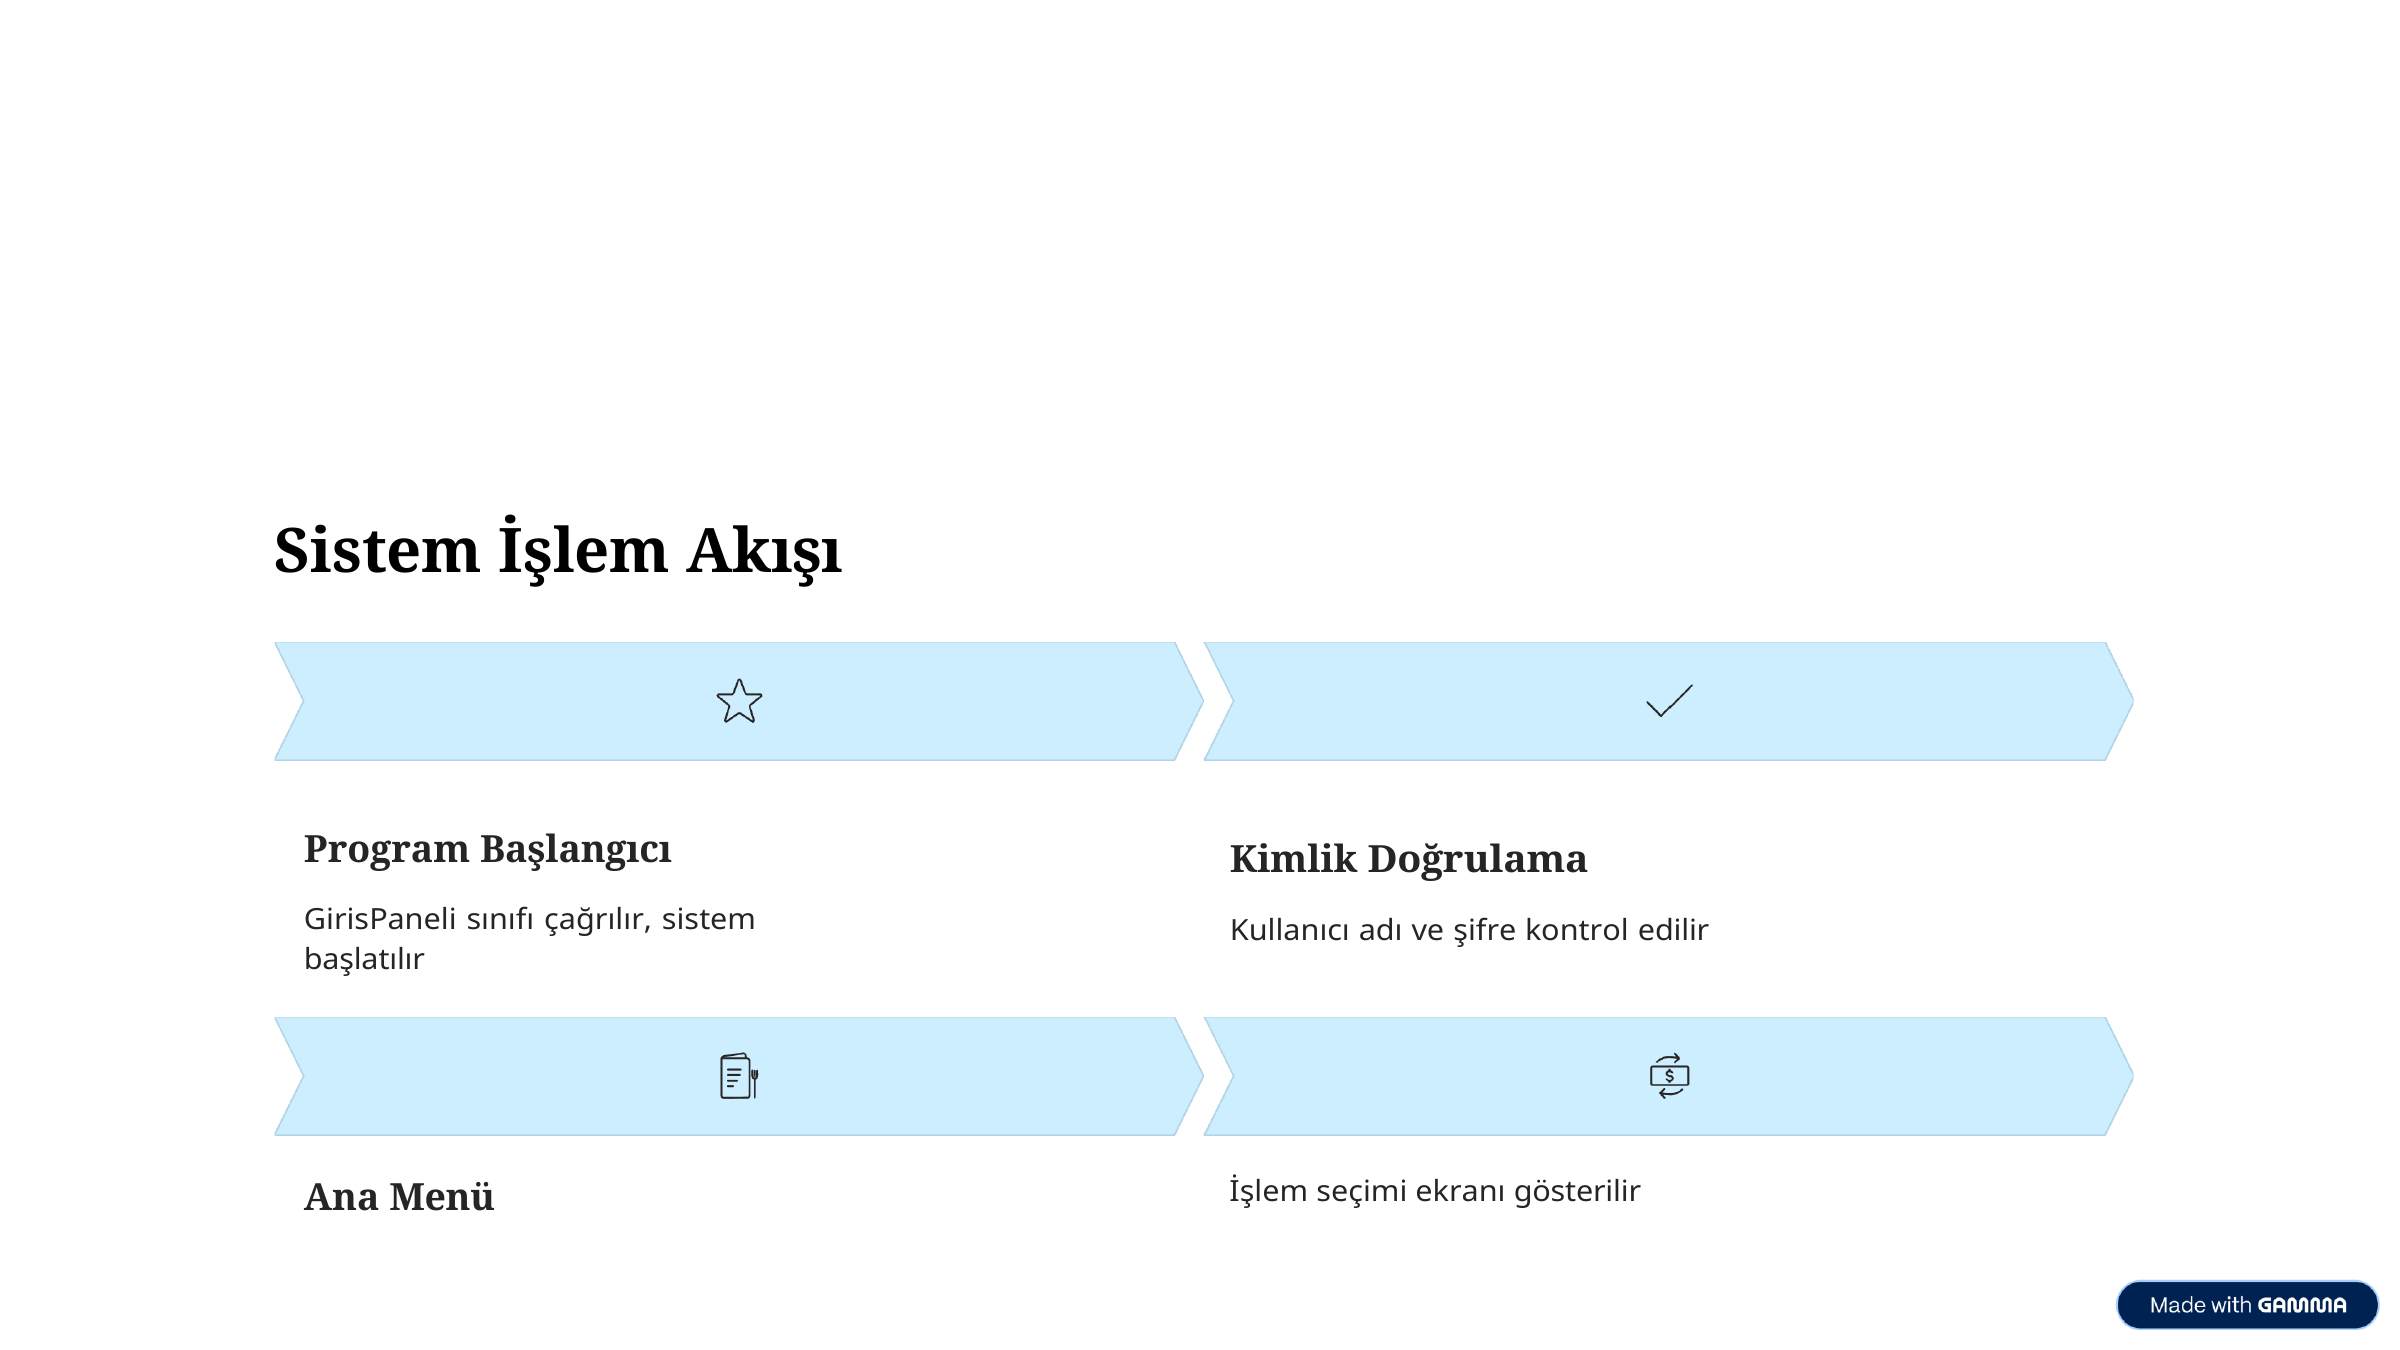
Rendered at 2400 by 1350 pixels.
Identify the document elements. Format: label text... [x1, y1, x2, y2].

text İşlem seçimi ekranı gösterilir [1229, 1171, 2392, 1210]
picture [274, 642, 2134, 761]
text Sistem İşlem Akışı [274, 507, 2392, 591]
picture [2115, 1279, 2380, 1330]
subtitle Kimlik Doğrulama [1229, 833, 2392, 884]
text GirisPaneli sınıfı çağrılır, sistem başlatılır [304, 898, 858, 978]
picture [274, 1017, 2134, 1136]
text Kullanıcı adı ve şifre kontrol edilir [1229, 909, 2392, 948]
subtitle Program Başlangıcı [304, 822, 858, 873]
subtitle Ana Menü [304, 1171, 699, 1222]
